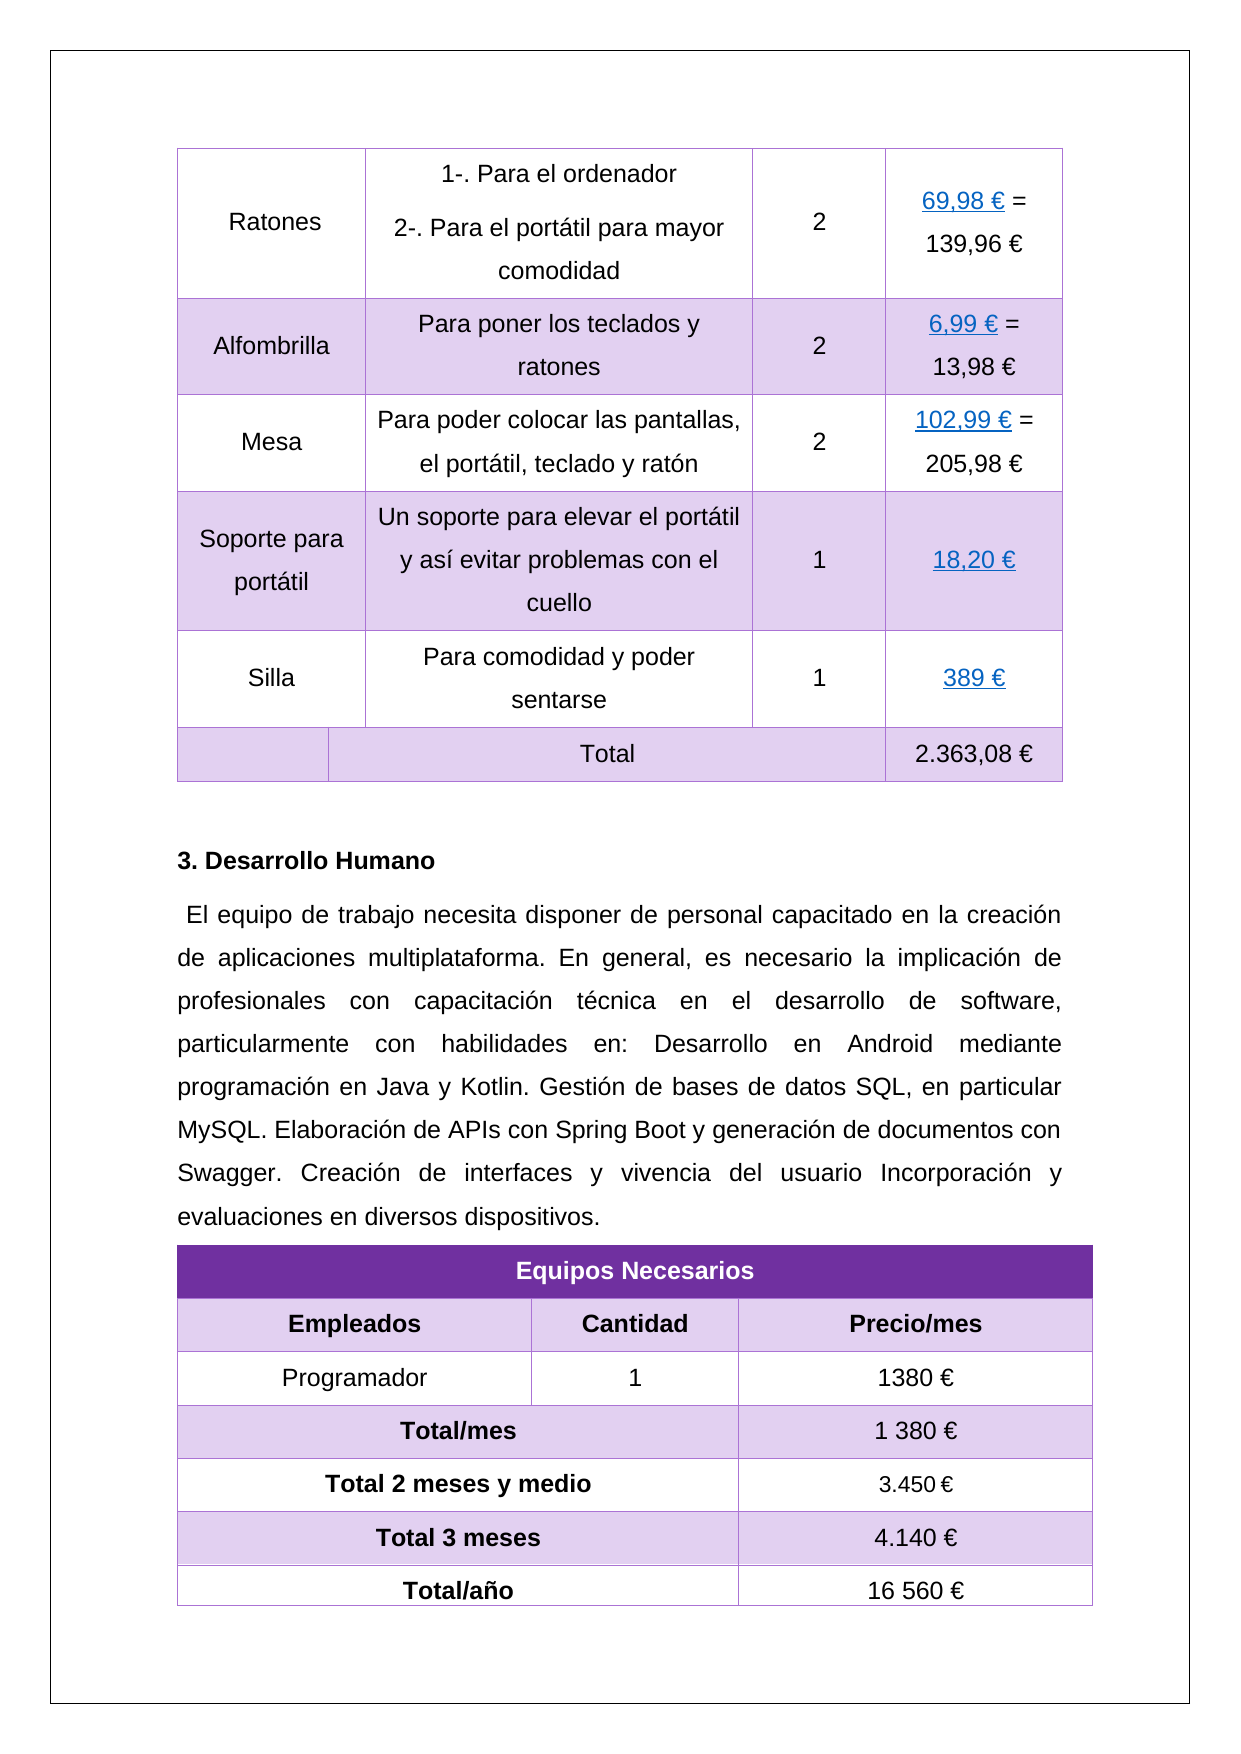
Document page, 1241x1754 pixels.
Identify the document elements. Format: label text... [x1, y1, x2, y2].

table_cell 16 560 € [739, 1566, 1092, 1605]
table_cell 1 [753, 631, 885, 727]
table_cell Programador [178, 1352, 531, 1404]
table_cell 4.140 € [739, 1512, 1092, 1564]
table_cell Cantidad [532, 1299, 738, 1351]
table_cell Ratones [178, 149, 365, 298]
table_cell 389 € [886, 631, 1062, 727]
table_cell Alfombrilla [178, 299, 365, 394]
text 3. Desarrollo Humano [177, 846, 1063, 875]
table_cell 6,99 € = 13,98 € [886, 299, 1062, 394]
table_cell Total/año [178, 1566, 738, 1605]
table_cell Para poder colocar las pantallas, el portátil, teclado y ratón [366, 395, 752, 491]
table_header Equipos Necesarios [178, 1246, 1092, 1298]
table_cell 2 [753, 395, 885, 491]
table_cell Mesa [178, 395, 365, 491]
table_cell Precio/mes [739, 1299, 1092, 1351]
table_cell Un soporte para elevar el portátil y así evitar problemas con el cuello [366, 492, 752, 630]
table_cell 18,20 € [886, 492, 1062, 630]
table_cell 2 [753, 299, 885, 394]
table_cell Para poner los teclados y ratones [366, 299, 752, 394]
table_cell Soporte para portátil [178, 492, 365, 630]
table_cell 2.363,08 € [886, 728, 1062, 781]
table_cell Total [329, 728, 885, 781]
table_cell Total/mes [178, 1406, 738, 1458]
table_cell Empleados [178, 1299, 531, 1351]
table_cell 102,99 € = 205,98 € [886, 395, 1062, 491]
text El equipo de trabajo necesita disponer de personal capacitado en la creación de aplicaciones multiplataforma. En general, es necesario la implicación de profesionales con capacitación técnica en el desarrollo de software, particularmente con habilidades en: Desarrollo en Android mediante programación en Java y Kotlin. Gestión de bases de datos SQL, en particular MySQL. Elaboración de APIs con Spring Boot y generación de documentos con Swagger. Creación de interfaces y vivencia del usuario Incorporación y evaluaciones en diversos dispositivos. [177, 899, 1063, 1230]
table_cell Total 2 meses y medio [178, 1459, 738, 1511]
table_cell [178, 728, 328, 781]
table_cell 1 [532, 1352, 738, 1404]
table_cell 69,98 € = 139,96 € [886, 149, 1062, 298]
table_cell Total 3 meses [178, 1512, 738, 1564]
table_cell 3.450 € [739, 1459, 1092, 1511]
table_cell 1 [753, 492, 885, 630]
table_cell 1380 € [739, 1352, 1092, 1404]
table_cell 1-. Para el ordenador 2-. Para el portátil para mayor comodidad [366, 149, 752, 298]
table_cell 2 [753, 149, 885, 298]
table_cell 1 380 € [739, 1406, 1092, 1458]
table_cell Silla [178, 631, 365, 727]
table_cell Para comodidad y poder sentarse [366, 631, 752, 727]
